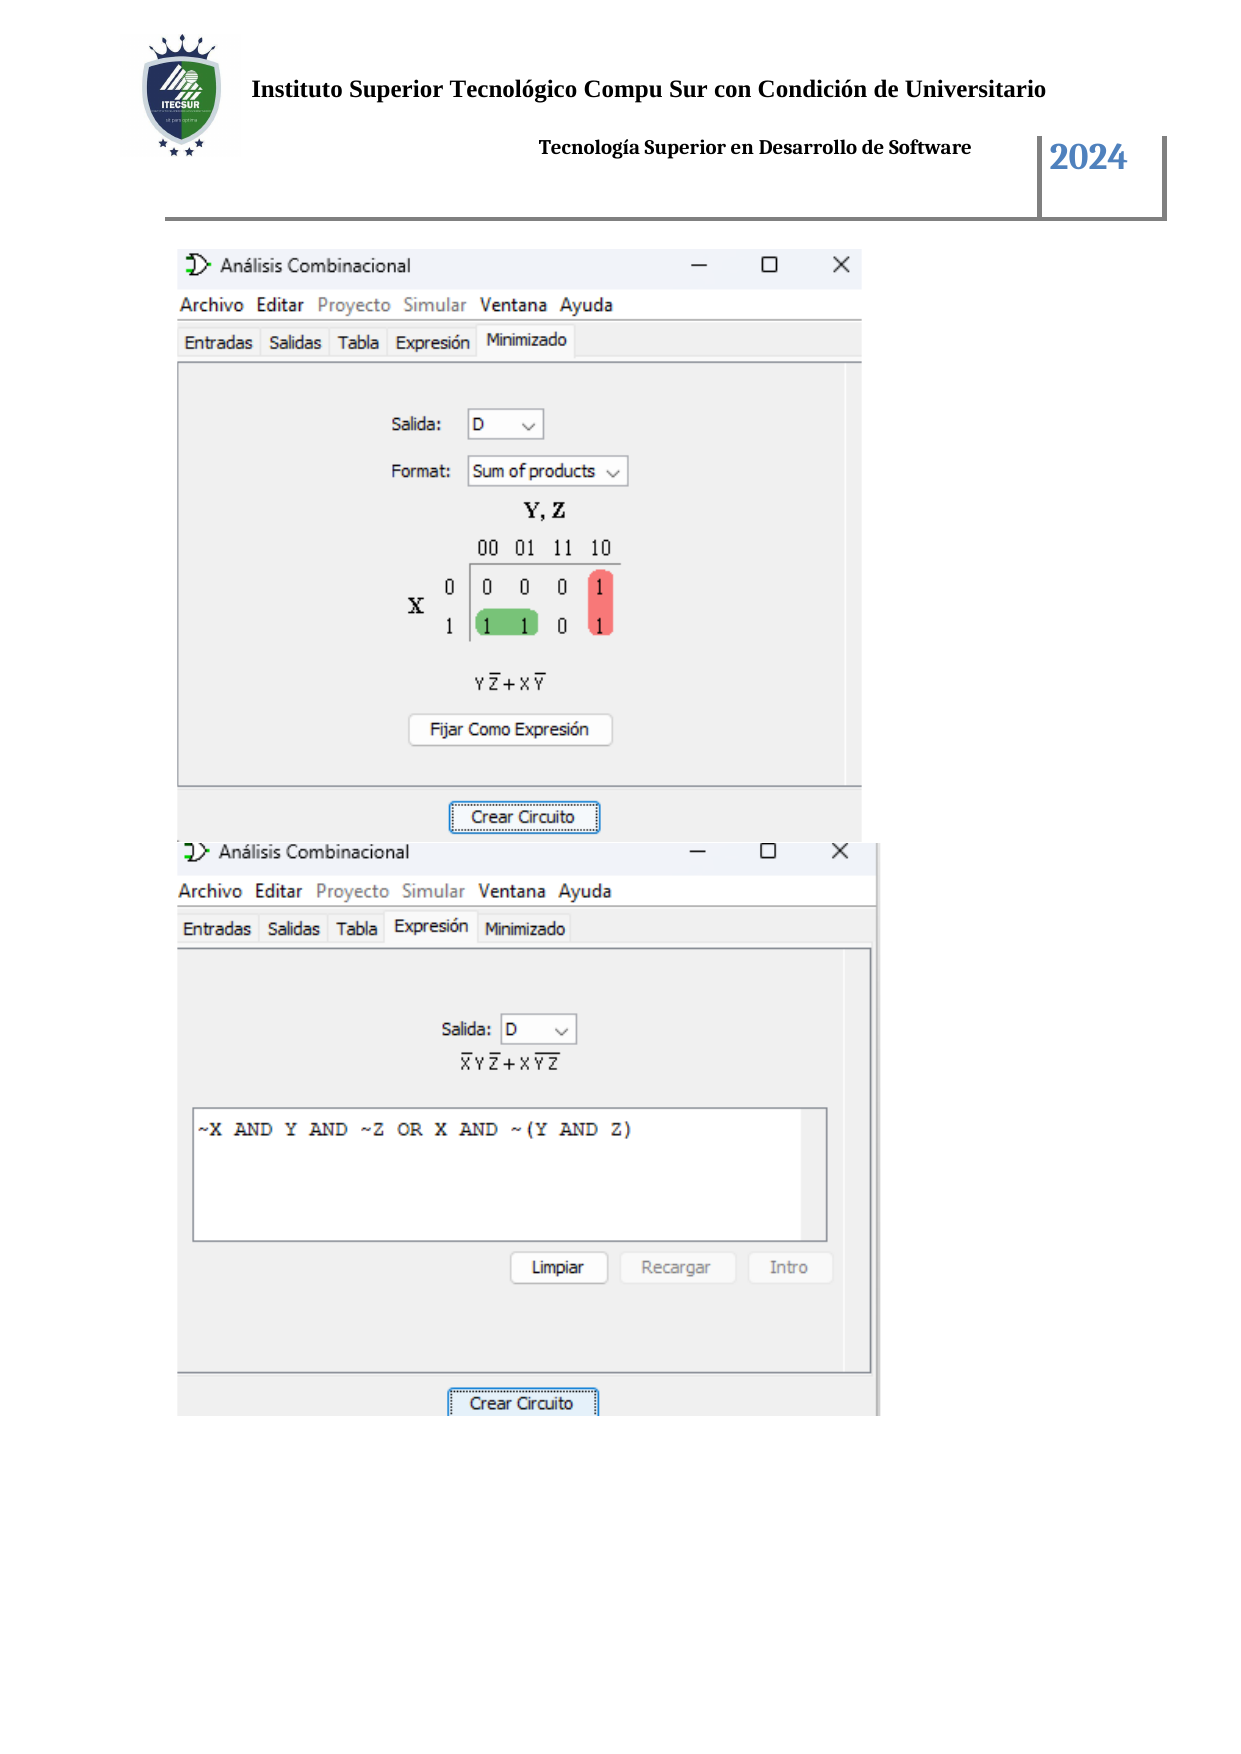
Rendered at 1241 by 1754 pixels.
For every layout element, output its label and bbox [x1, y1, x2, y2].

picture [119, 34, 242, 157]
picture [177, 843, 881, 1416]
picture [177, 249, 862, 842]
